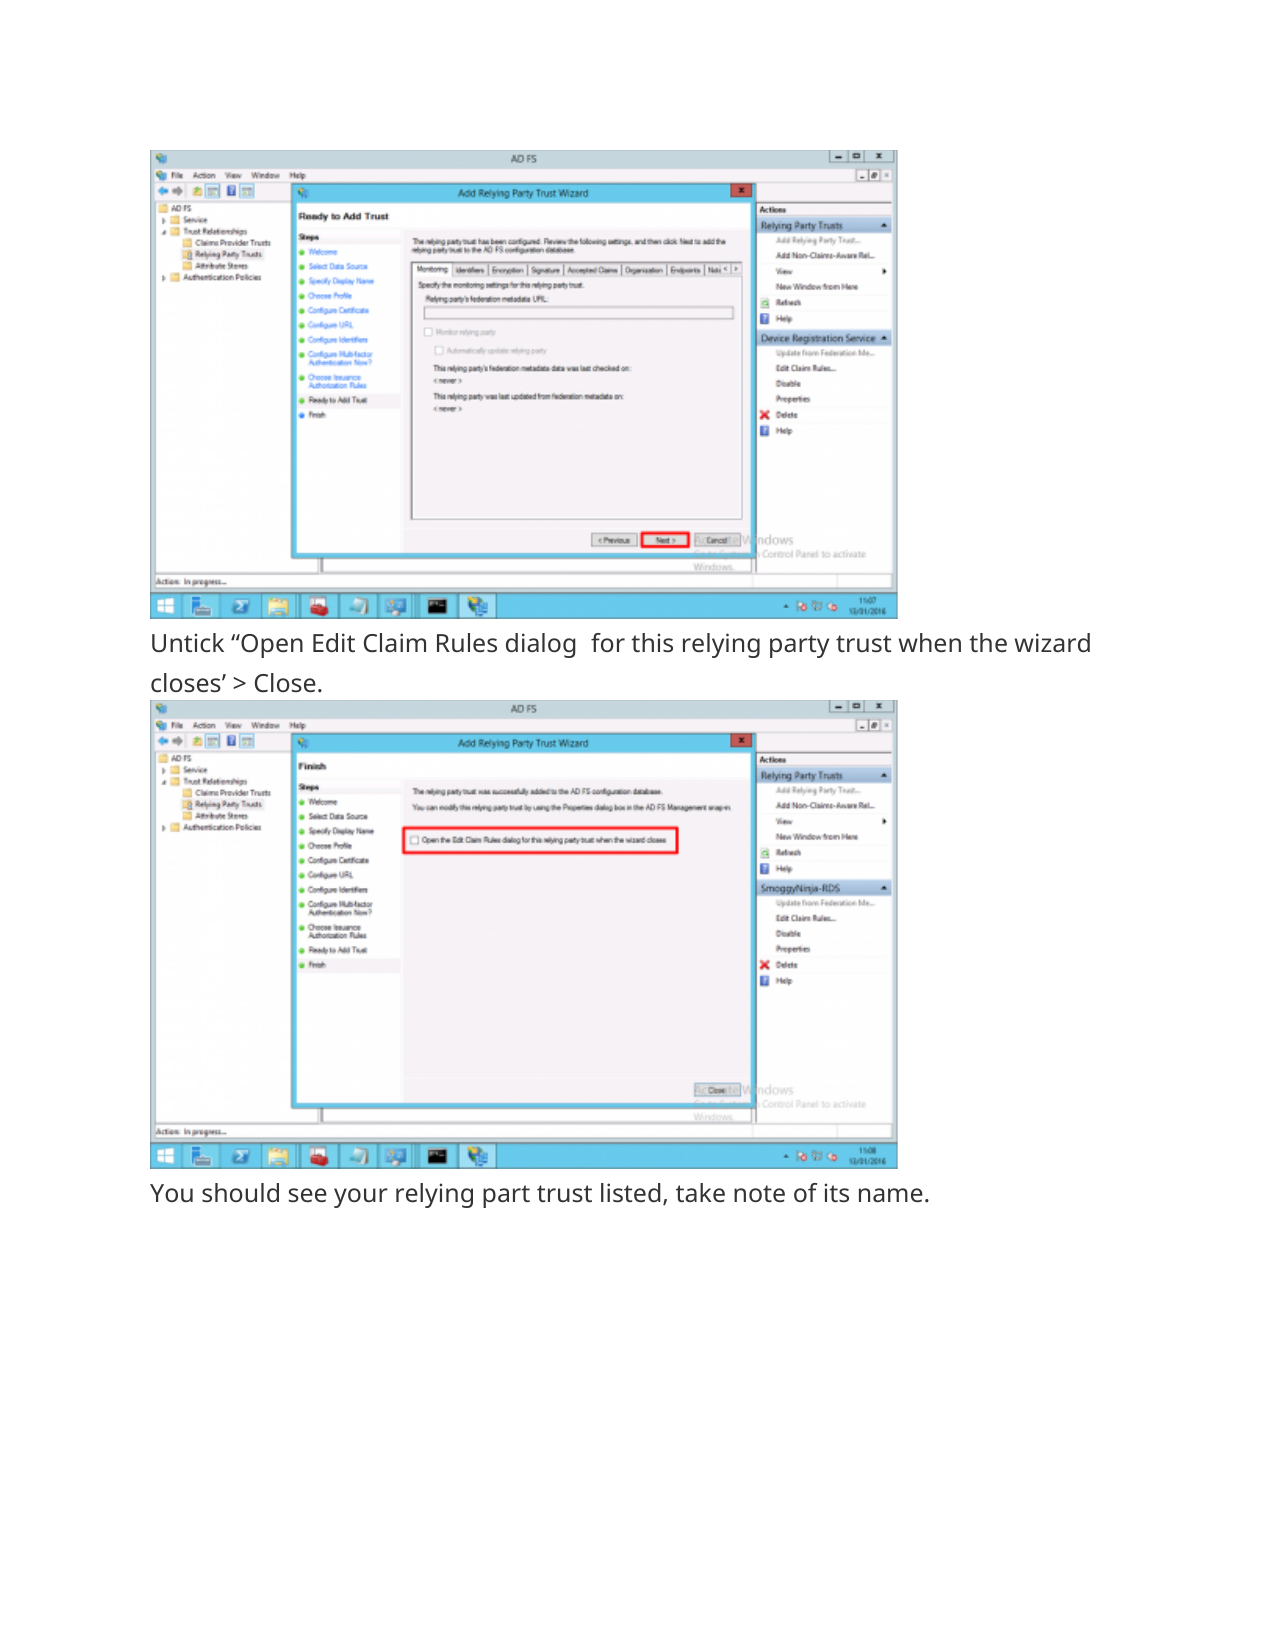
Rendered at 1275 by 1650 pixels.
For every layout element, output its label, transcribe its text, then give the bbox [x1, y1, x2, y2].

text You should see your relying part trust listed, take note of its name. [150, 1169, 1125, 1209]
picture [150, 700, 898, 1169]
text Untick “Open Edit Claim Rules dialog for this relying party trust when the wizard closes’ > Close. [150, 619, 1125, 700]
picture [150, 150, 898, 619]
